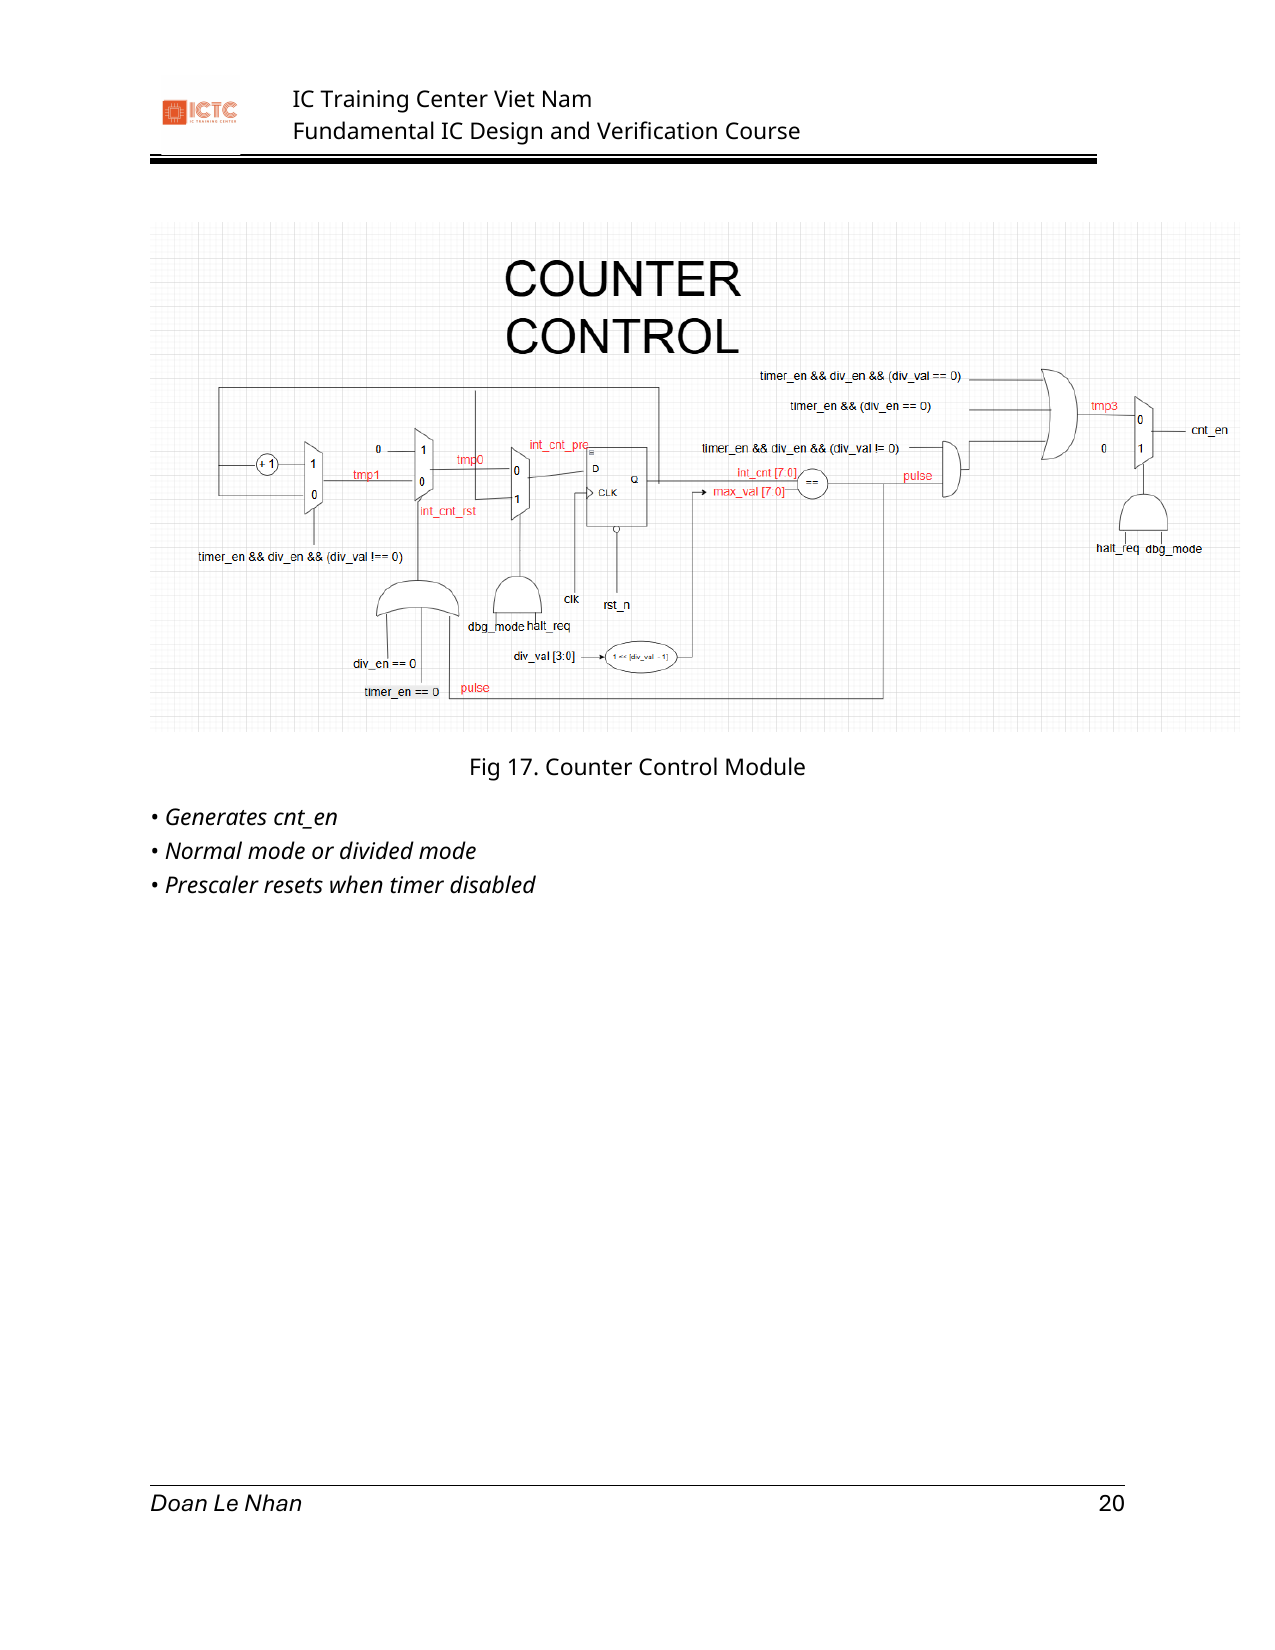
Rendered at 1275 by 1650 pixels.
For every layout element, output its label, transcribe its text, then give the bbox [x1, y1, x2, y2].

picture [161, 75, 241, 155]
text • Generates cnt_en • Normal mode or divided mode • Prescaler resets when timer disabled [150, 801, 1125, 900]
text Fig 17. Counter Control Module [150, 751, 1125, 782]
picture [150, 222, 1241, 732]
